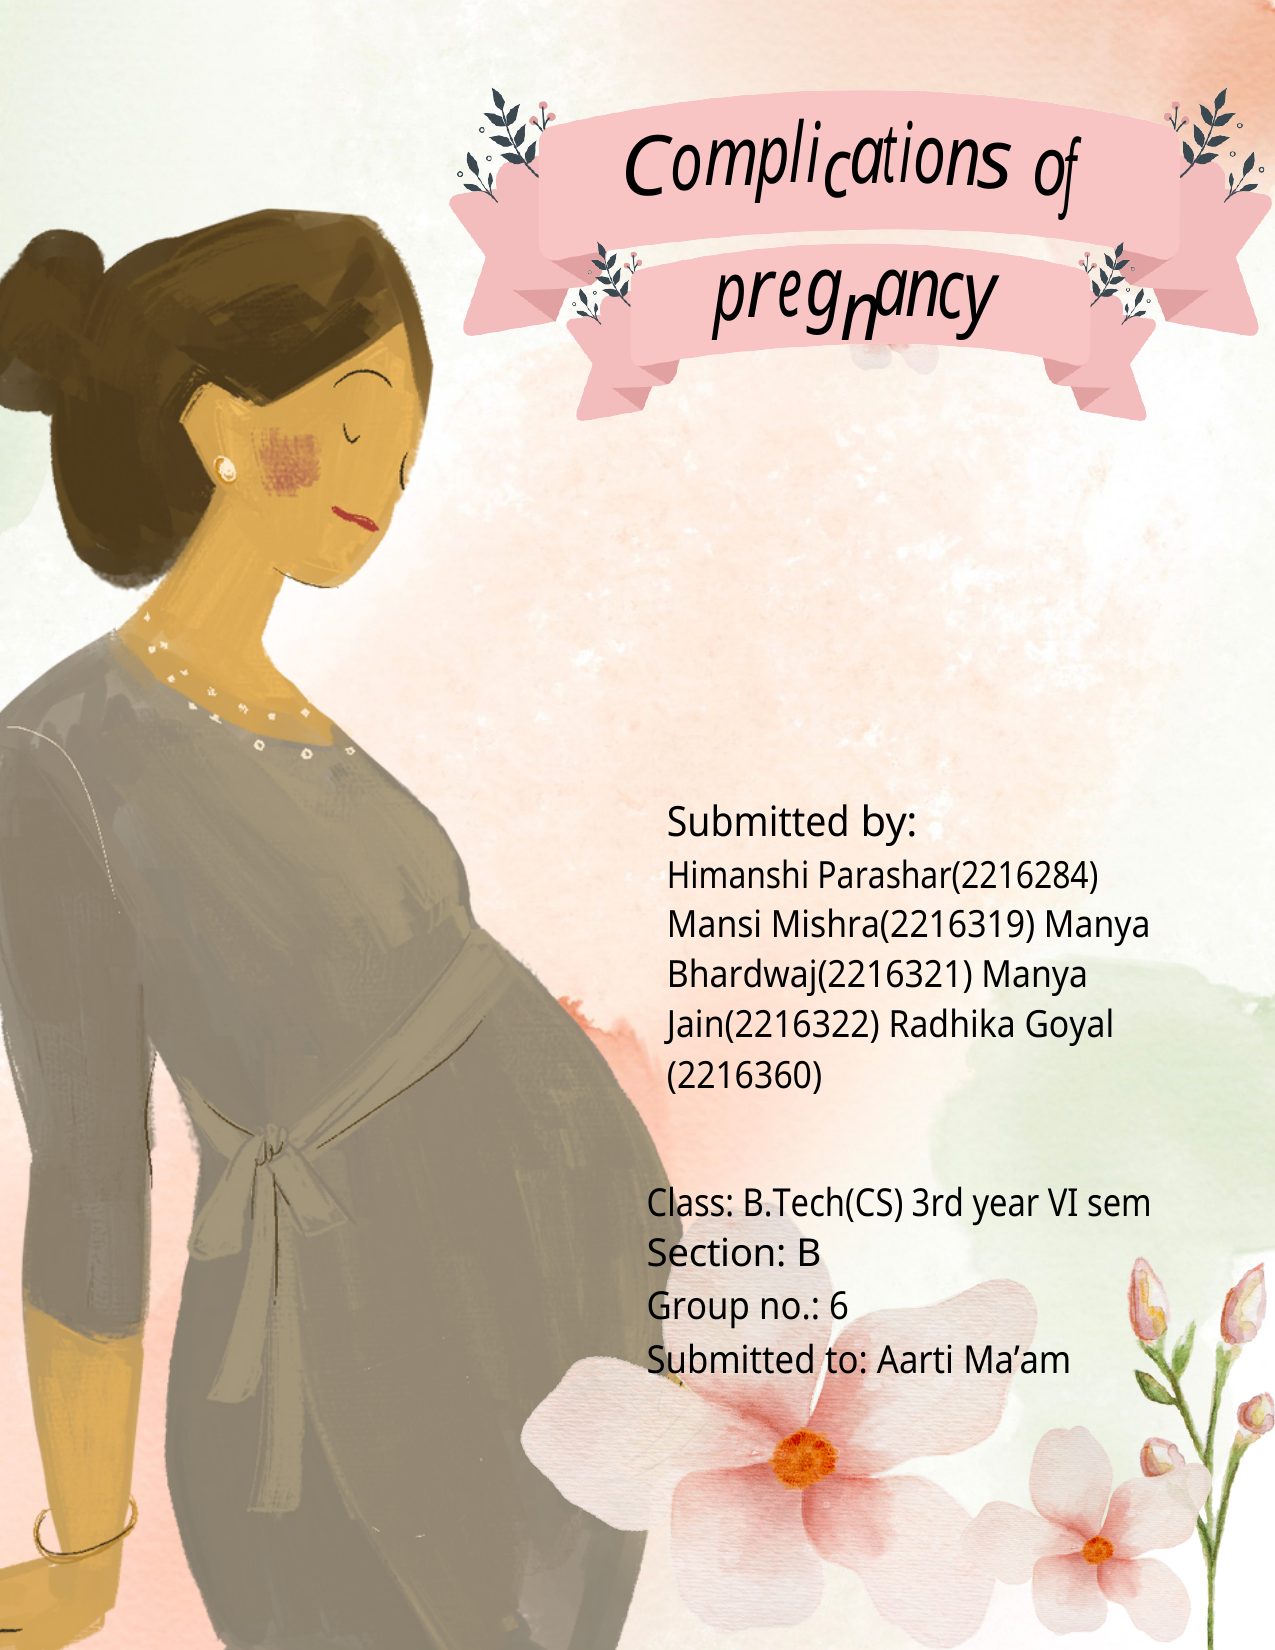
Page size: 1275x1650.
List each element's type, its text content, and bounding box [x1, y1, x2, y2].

text Submitted to: Aarti Ma’am [646, 1330, 1275, 1384]
text Class: B.Tech(CS) 3rd year VI sem Section: B [646, 1175, 1275, 1278]
text a n [840, 94, 917, 364]
text Himanshi Parashar(2216284) Mansi Mishra(2216319) Manya Bhardwaj(2216321) Manya Jain(2216322) Radhika Goyal (2216360) [667, 848, 1193, 1099]
picture [0, 0, 1275, 1650]
text Submitted by: [667, 790, 1275, 848]
text Group no.: 6 [646, 1278, 1275, 1330]
